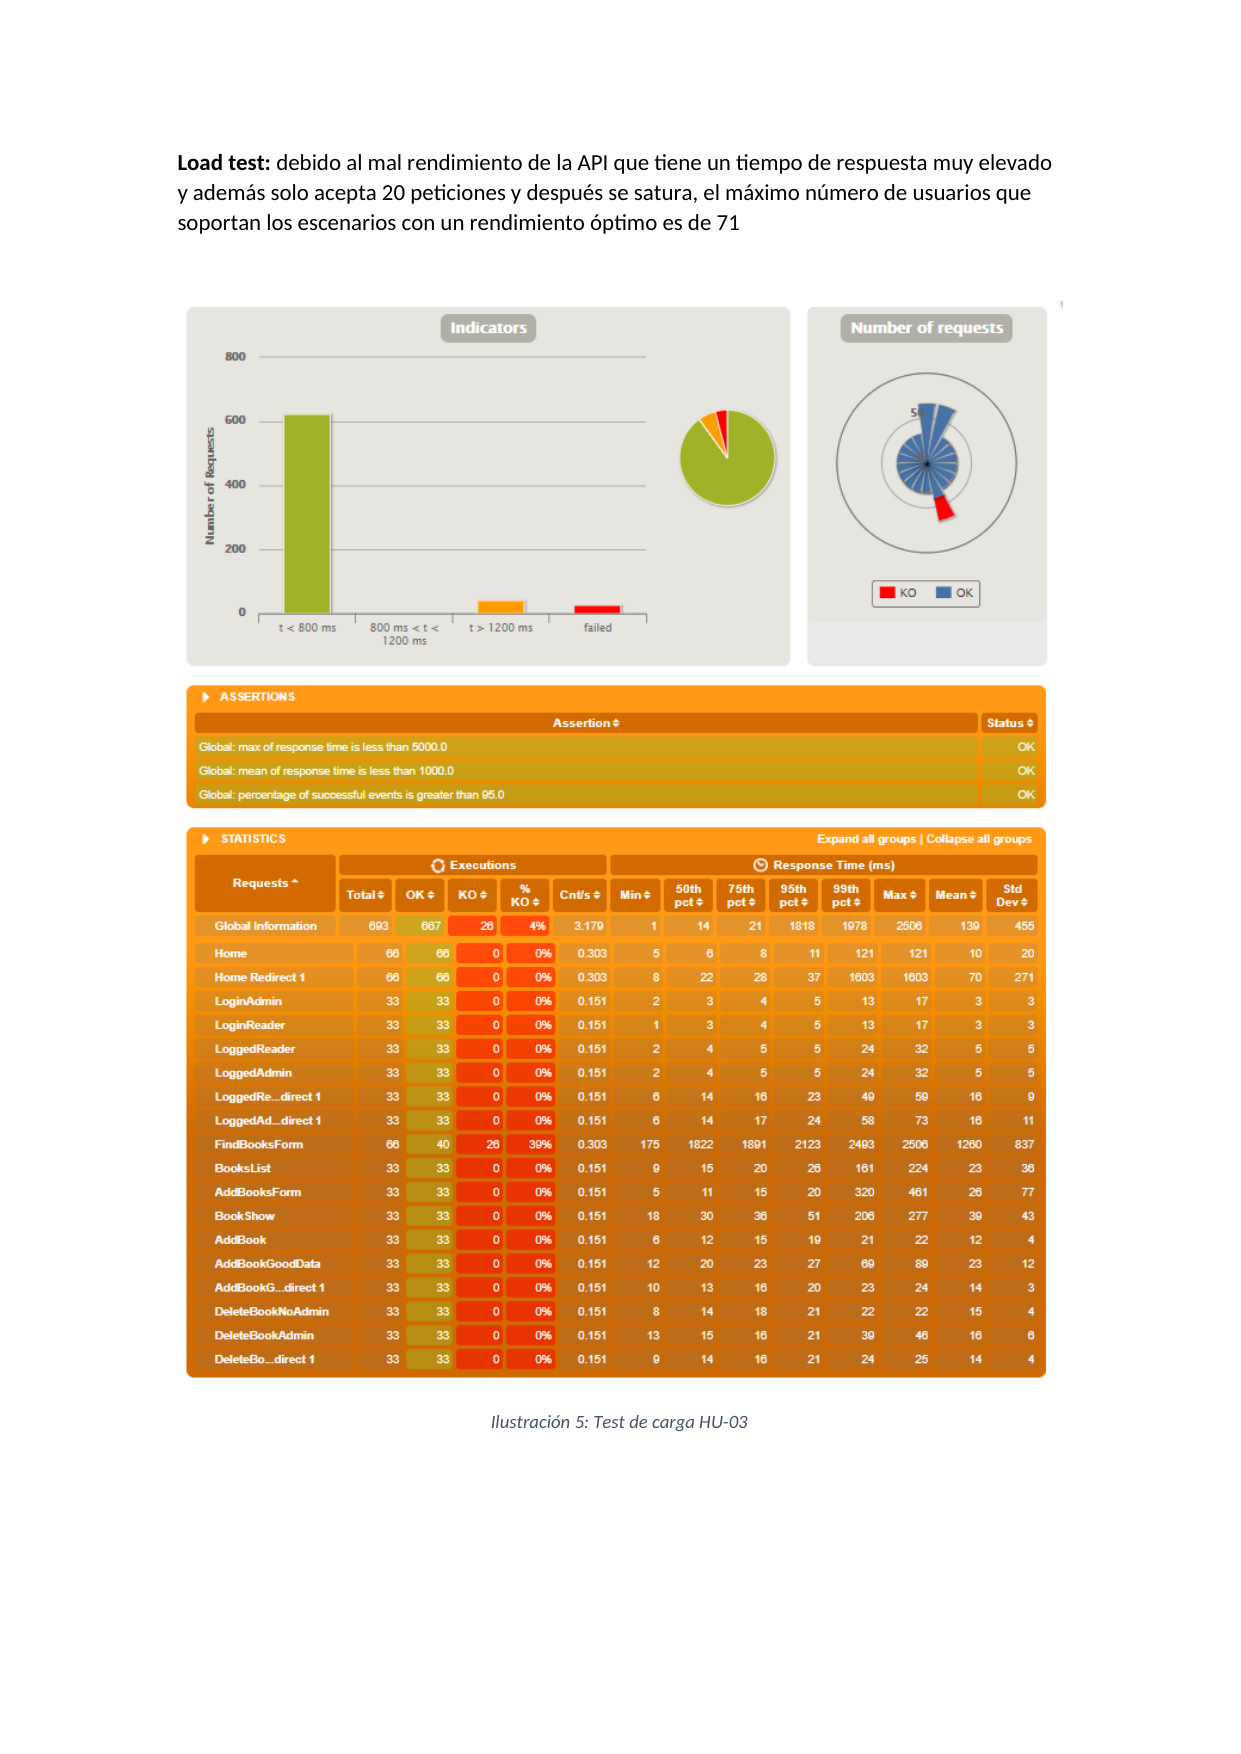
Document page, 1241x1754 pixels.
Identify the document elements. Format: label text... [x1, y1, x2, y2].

text Load test: debido al mal rendimiento de la API que tiene un tiempo de respuesta muy elevado y además solo acepta 20 peticiones y después se satura, el máximo número de usuarios que soportan los escenarios con un rendimiento óptimo es de 71 [177, 148, 1063, 236]
picture [177, 301, 1063, 1392]
text Ilustración 5: Test de carga HU-03 [177, 1410, 1063, 1433]
